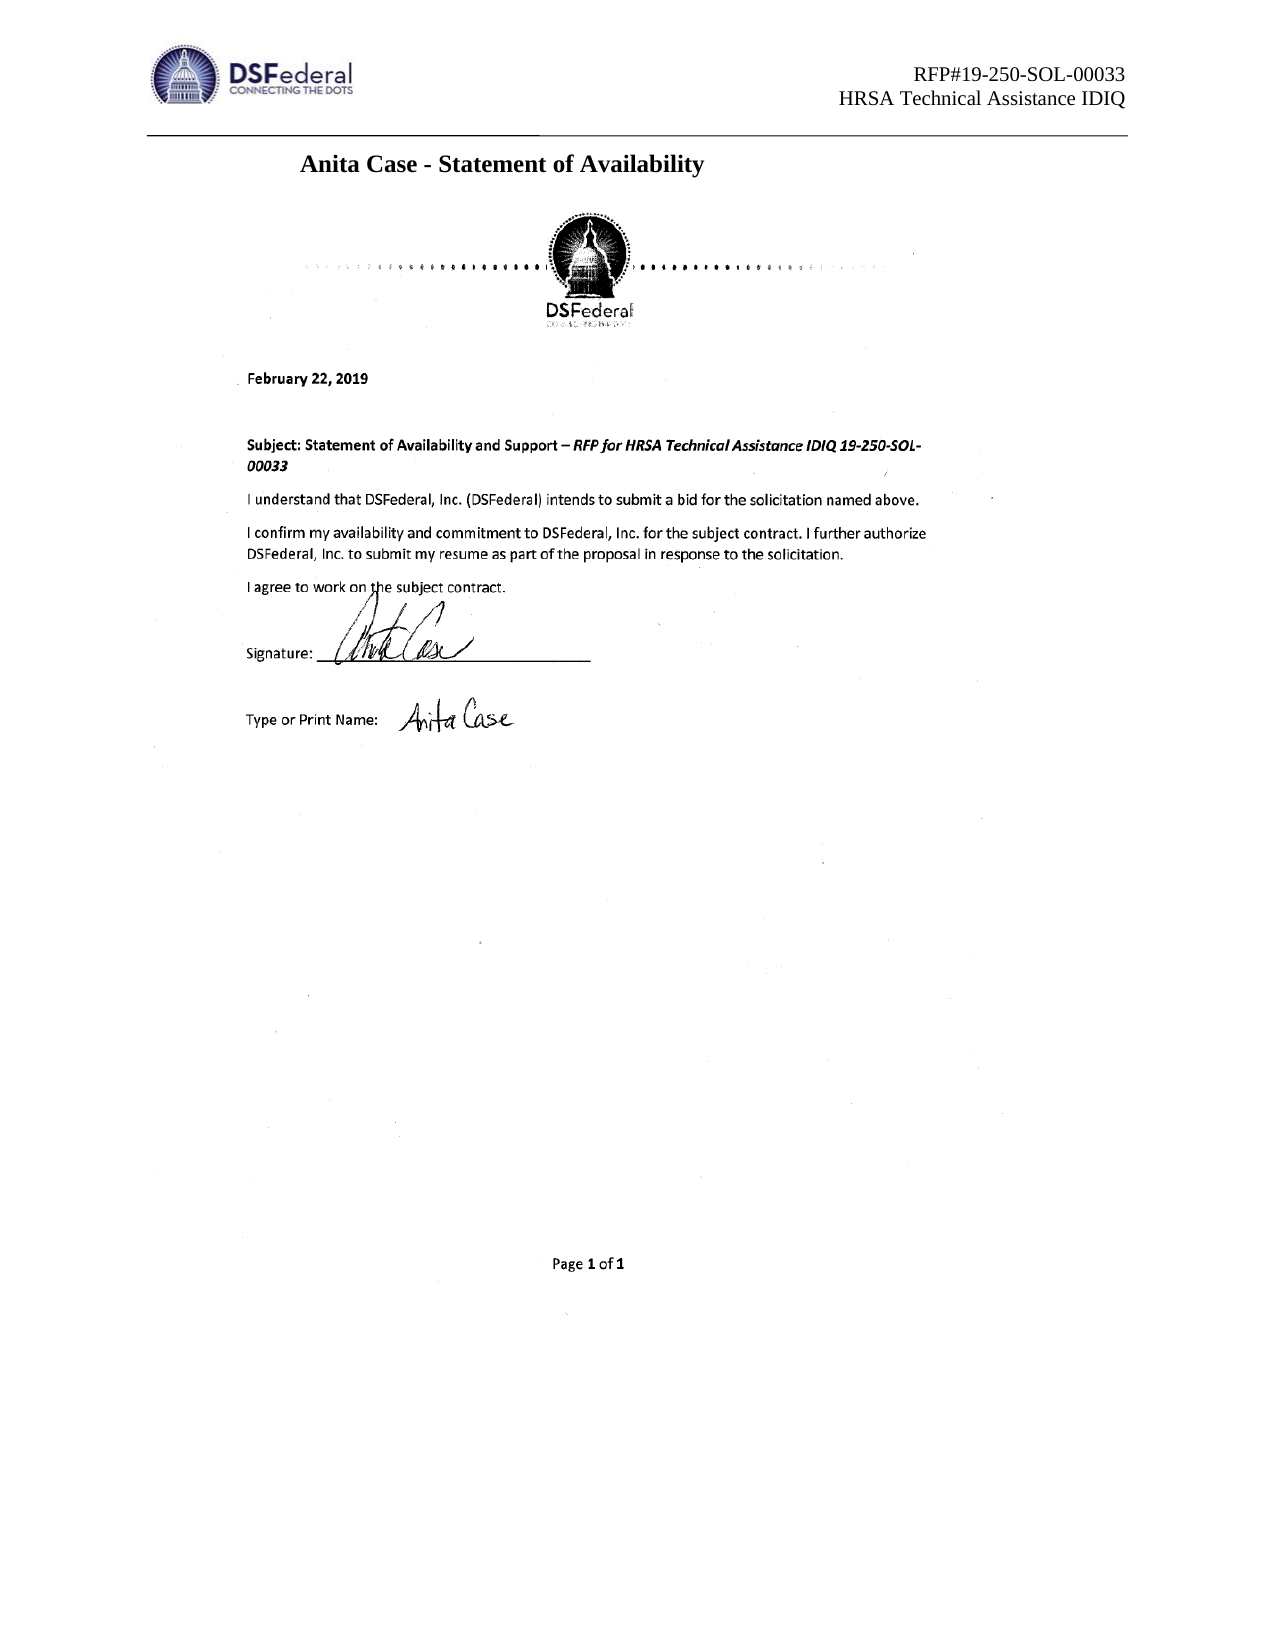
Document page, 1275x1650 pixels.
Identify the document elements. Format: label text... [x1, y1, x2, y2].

picture [149, 32, 355, 105]
subtitle Anita Case - Statement of Availability [300, 149, 1244, 178]
picture [150, 190, 1004, 1329]
